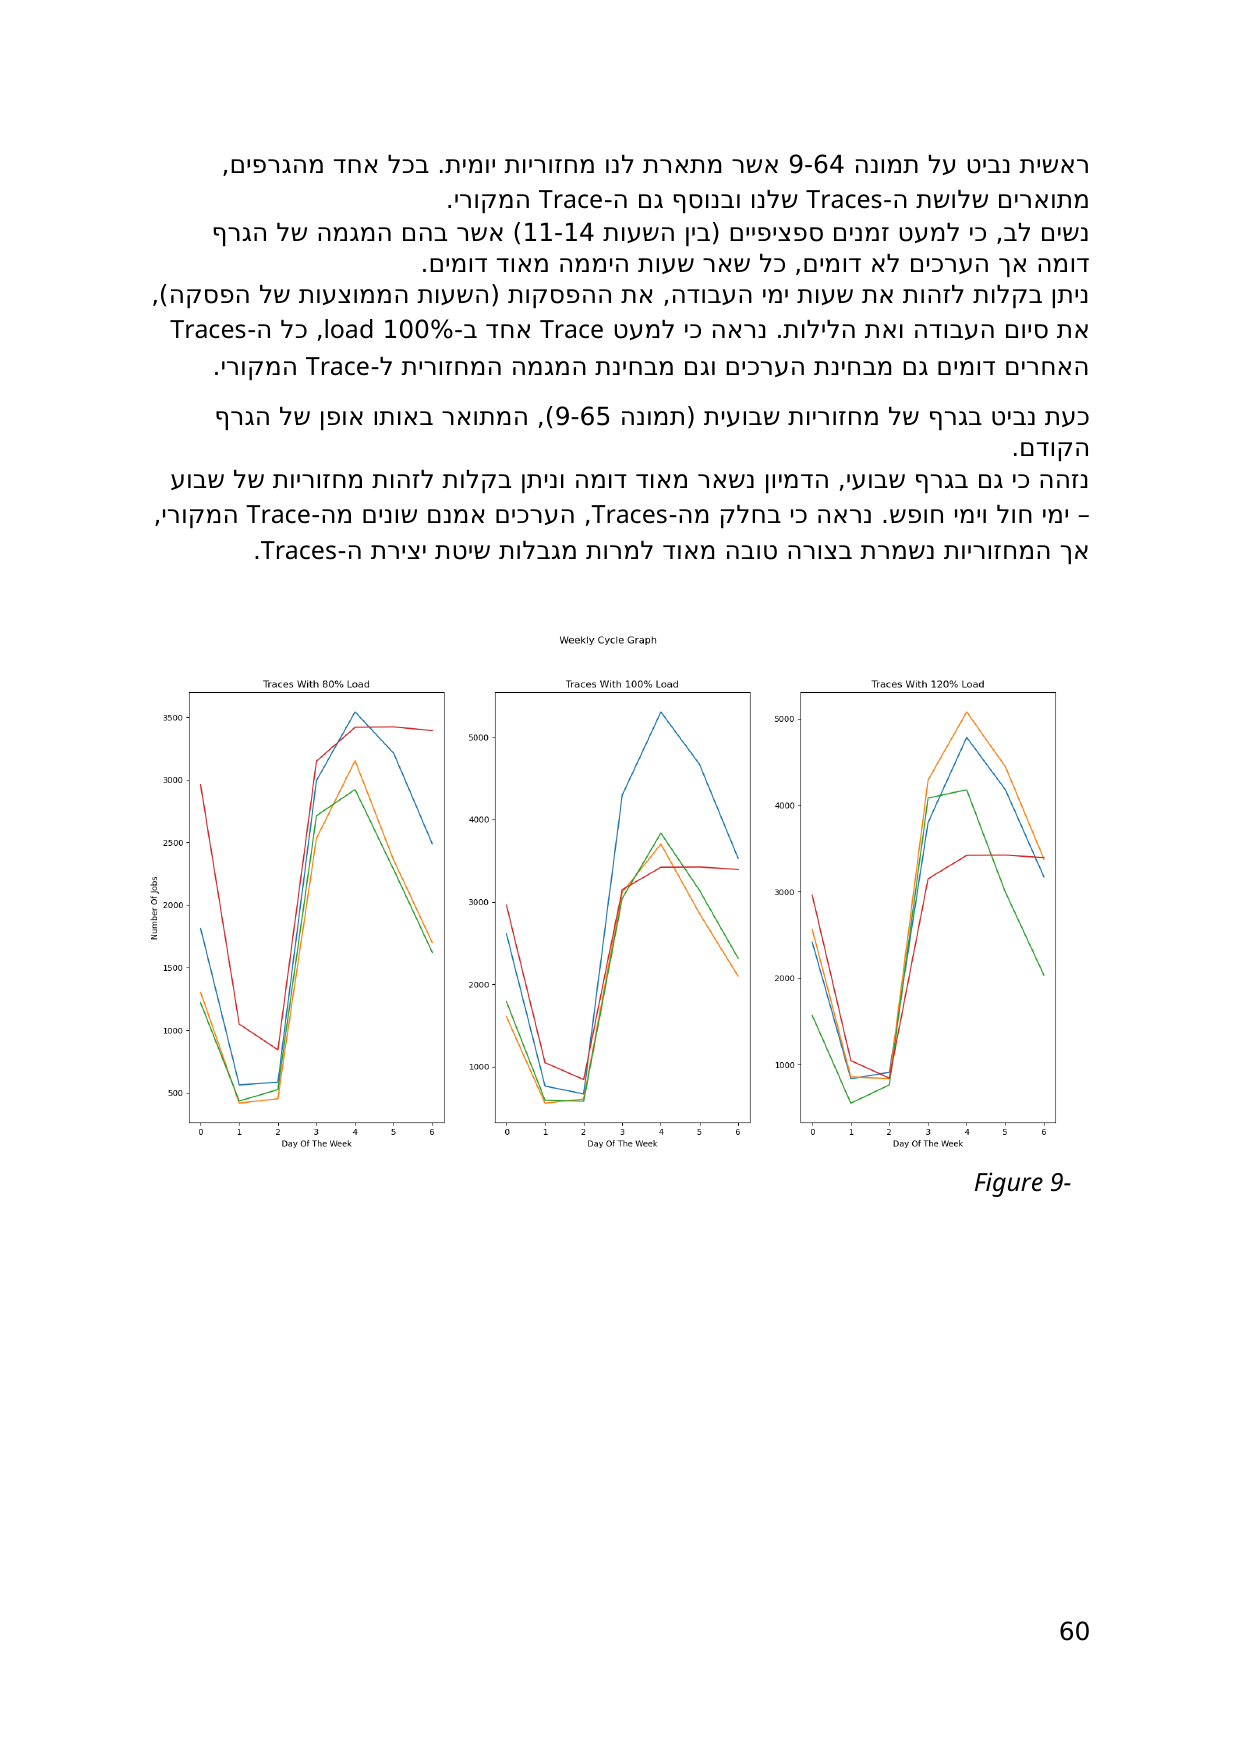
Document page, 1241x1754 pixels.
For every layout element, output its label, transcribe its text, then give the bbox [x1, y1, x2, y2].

text ראשית נביט על תמונה 9-64 אשר מתארת לנו מחזוריות יומית. בכל אחד מהגרפים, מתוארים שלושת ה-Traces שלנו ובנוסף גם ה-Trace המקורי. נשים לב, כי למעט זמנים ספציפיים (בין השעות 11-14) אשר בהם המגמה של הגרף דומה אך הערכים לא דומים, כל שאר שעות היממה מאוד דומים. ניתן בקלות לזהות את שעות ימי העבודה, את ההפסקות (השעות הממוצעות של הפסקה), את סיום העבודה ואת הלילות. נראה כי למעט Trace אחד ב-100% load, כל ה-Traces האחרים דומים גם מבחינת הערכים וגם מבחינת המגמה המחזורית ל-Trace המקורי. [150, 150, 1090, 383]
picture [1053, 1175, 1060, 1183]
picture [49, 625, 1167, 1184]
text כעת נביט בגרף של מחזוריות שבועית (תמונה 9-65), המתואר באותו אופן של הגרף הקודם. נזהה כי גם בגרף שבועי, הדמיון נשאר מאוד דומה וניתן בקלות לזהות מחזוריות של שבוע – ימי חול וימי חופש. נראה כי בחלק מה-Traces, הערכים אמנם שונים מה-Trace המקורי, אך המחזוריות נשמרת בצורה טובה מאוד למרות מגבלות שיטת יצירת ה-Traces. [150, 402, 1090, 567]
